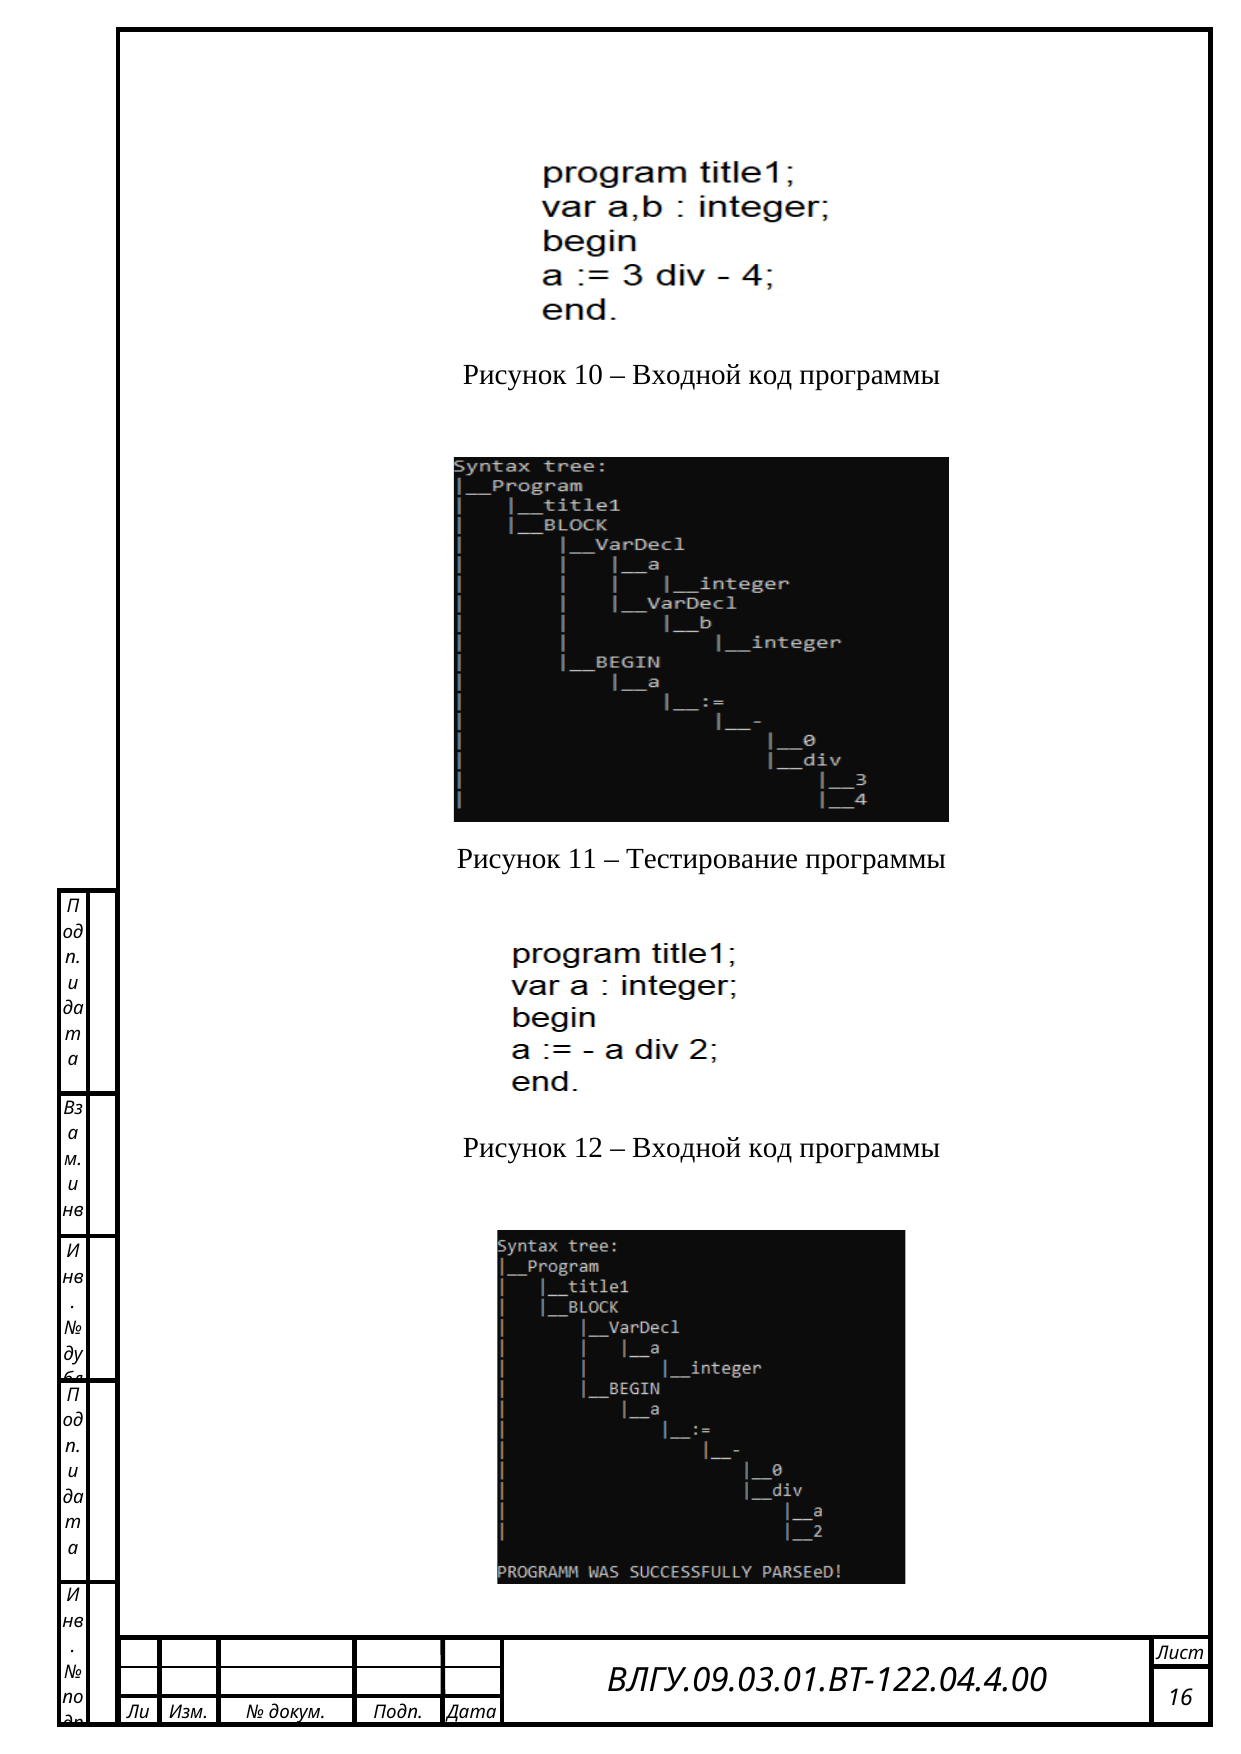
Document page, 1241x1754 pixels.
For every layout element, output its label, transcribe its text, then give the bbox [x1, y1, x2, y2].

picture [533, 159, 869, 337]
text Рисунок 10 – Входной код программы [148, 357, 1181, 390]
text Рисунок 12 – Входной код программы [148, 1130, 1181, 1163]
picture [497, 1230, 906, 1584]
text Рисунок 11 – Тестирование программы [148, 841, 1181, 875]
picture [501, 941, 902, 1111]
picture [453, 457, 949, 822]
